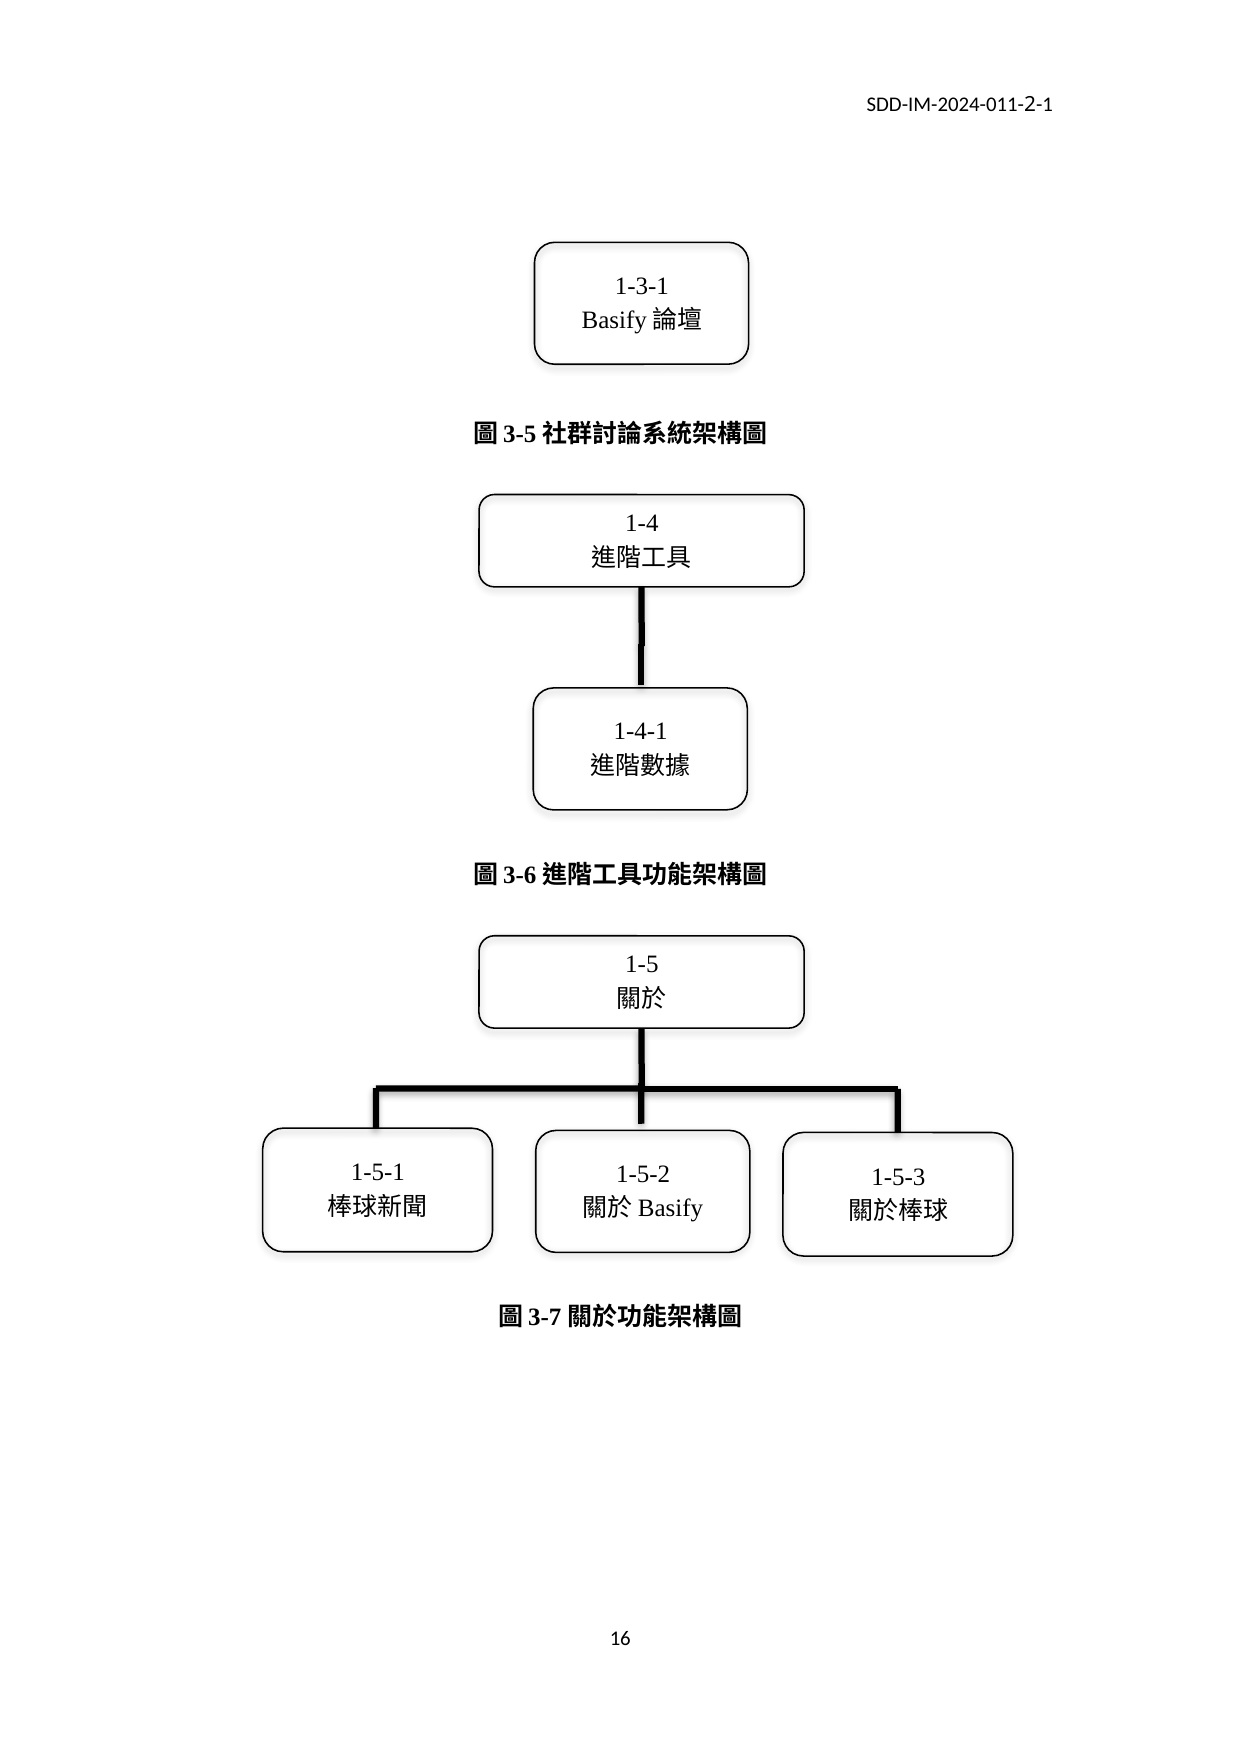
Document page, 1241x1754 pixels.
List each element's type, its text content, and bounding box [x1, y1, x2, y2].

text 圖3-7 關於功能架構圖 [187, 1295, 1053, 1332]
text 圖3-5 社群討論系統架構圖 [187, 412, 1053, 450]
text 圖3-6 進階工具功能架構圖 [187, 854, 1053, 891]
